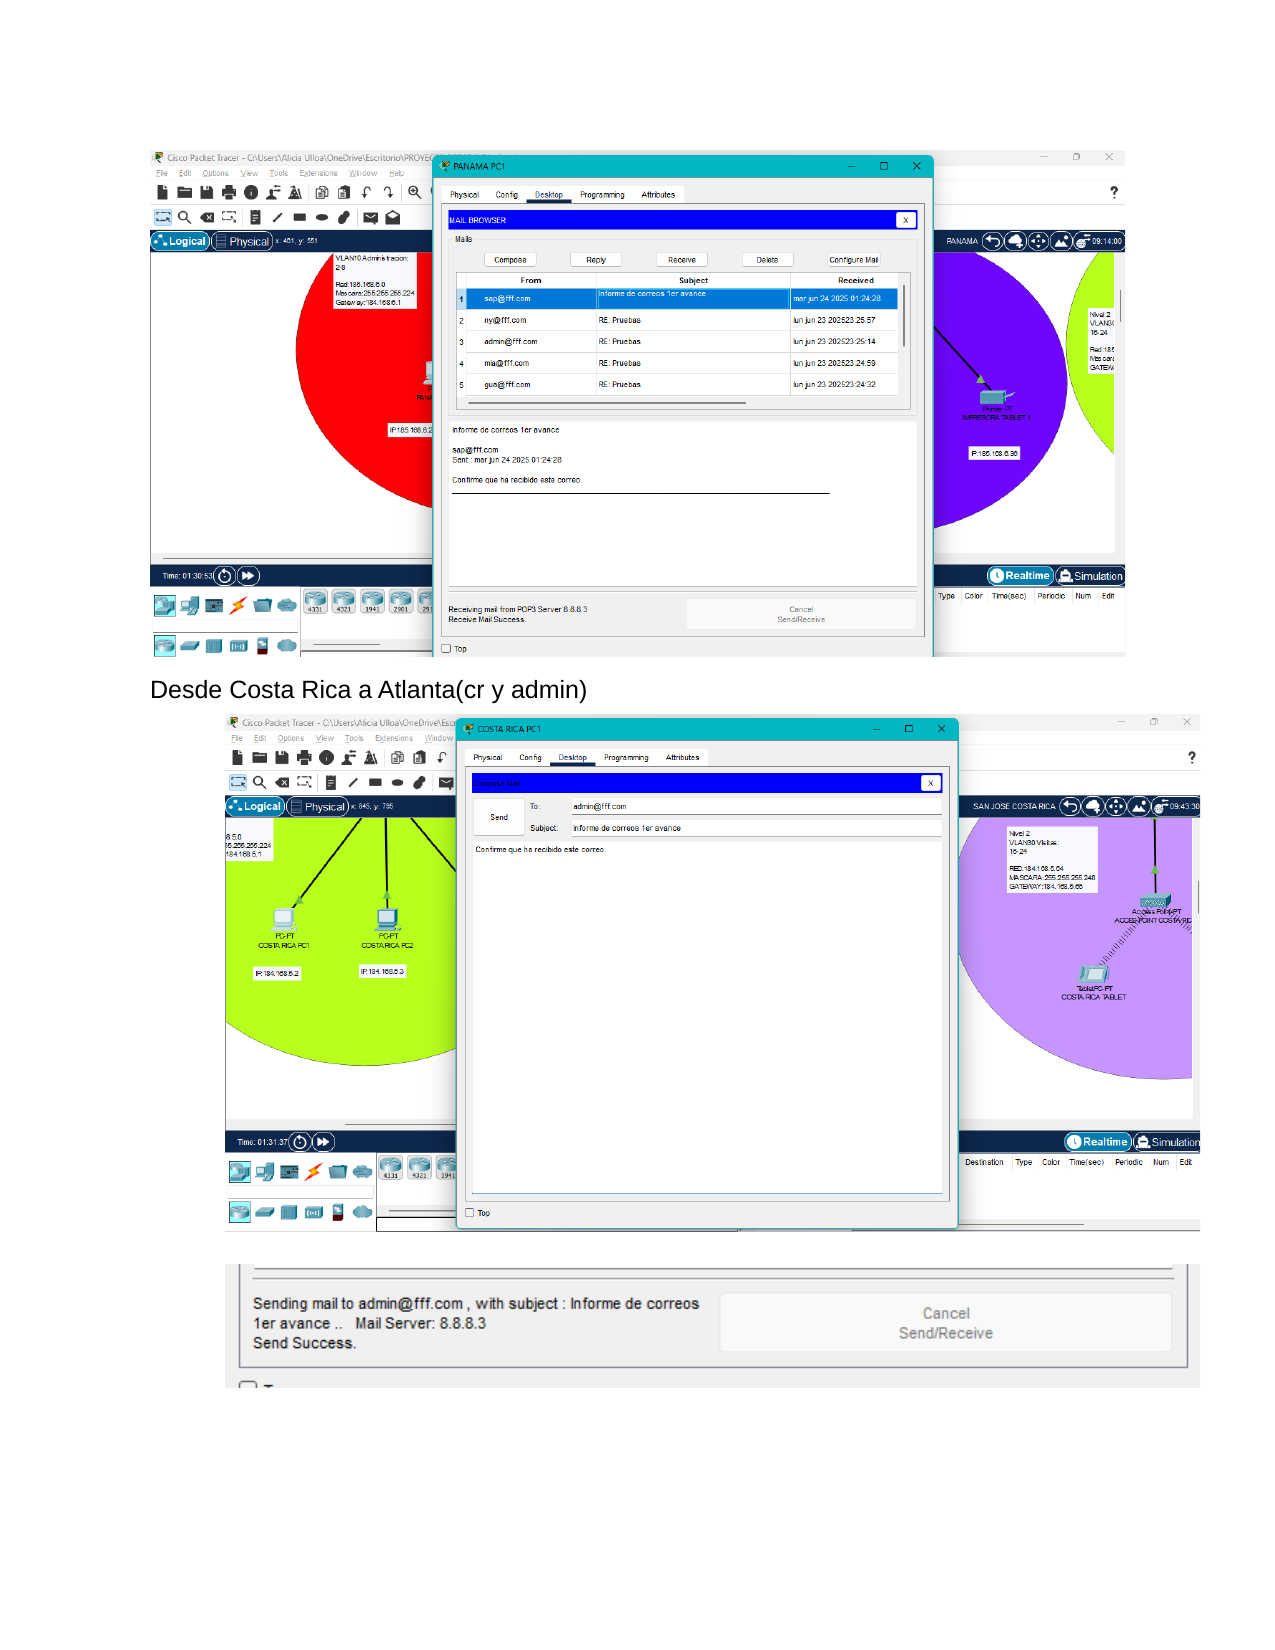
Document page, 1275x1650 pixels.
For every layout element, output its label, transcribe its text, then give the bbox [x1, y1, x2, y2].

picture [225, 714, 1200, 1232]
picture [198, 238, 205, 244]
subtitle Desde Costa Rica a Atlanta(cr y admin) [150, 675, 1125, 704]
picture [150, 150, 1125, 657]
picture [225, 1264, 1200, 1388]
